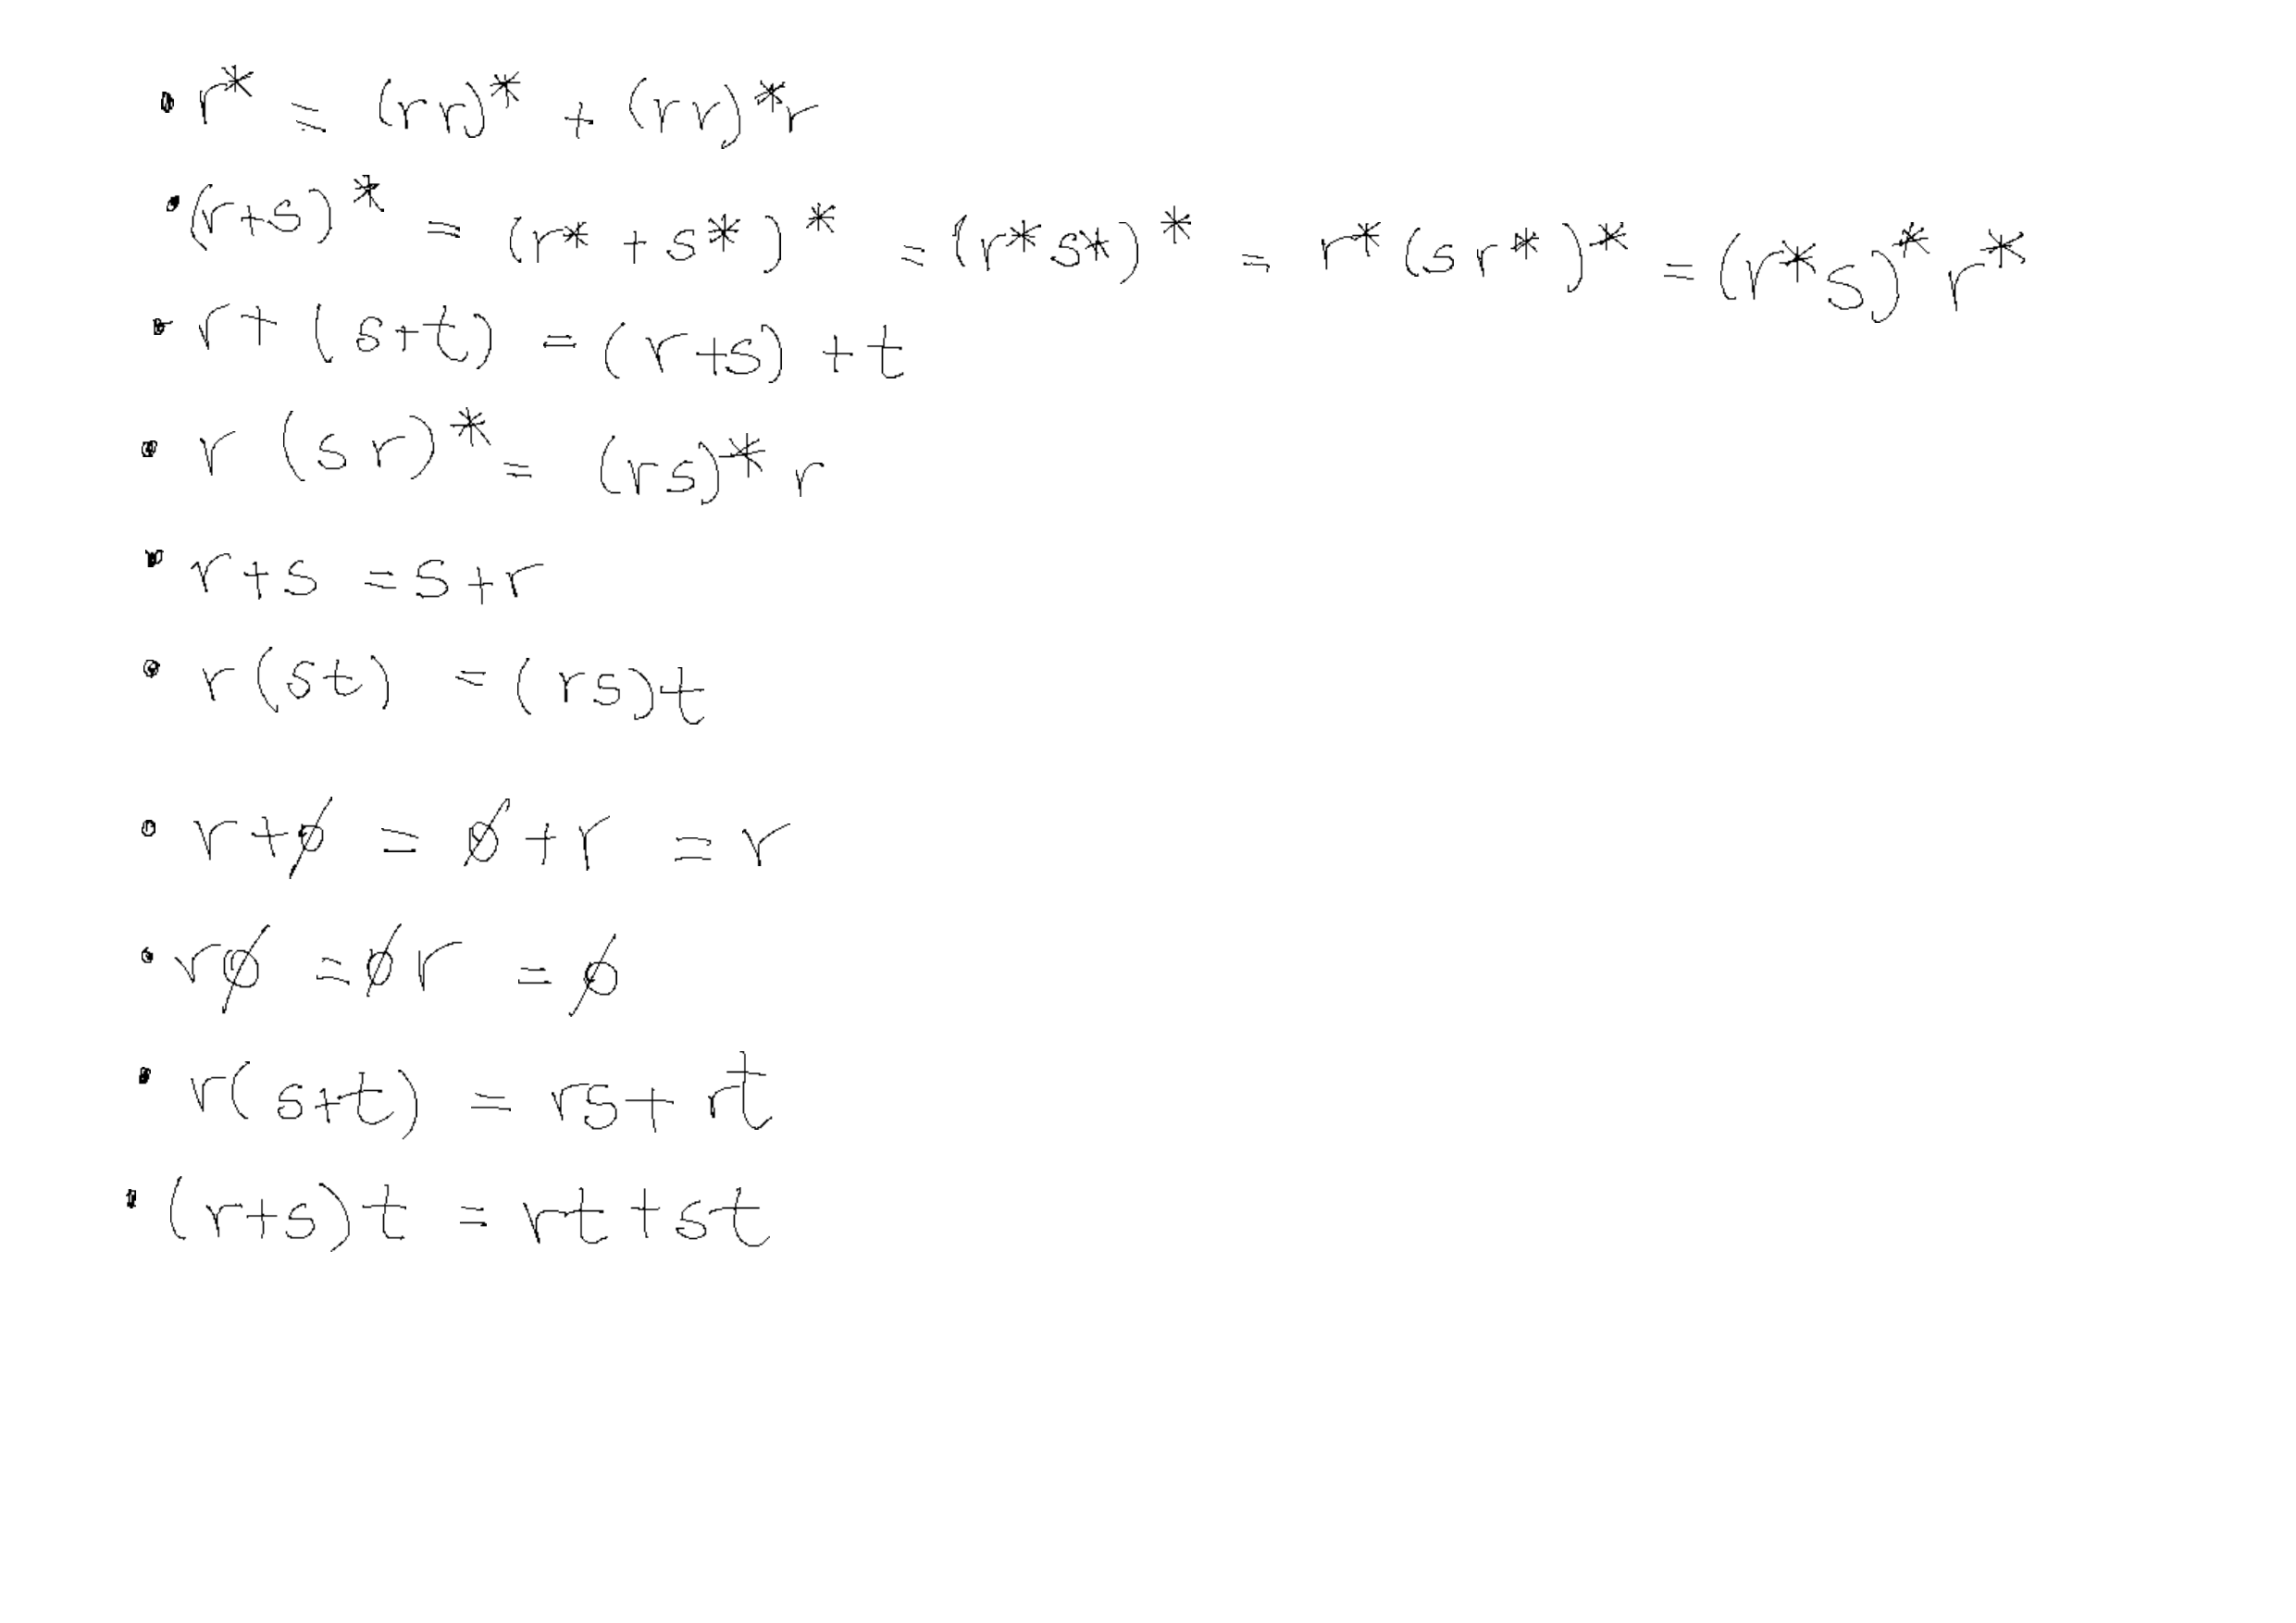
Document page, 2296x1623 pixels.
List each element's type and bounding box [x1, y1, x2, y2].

picture [200, 65, 254, 126]
picture [517, 658, 531, 716]
picture [191, 1061, 250, 1121]
picture [200, 431, 237, 476]
picture [381, 828, 420, 852]
picture [518, 934, 617, 1017]
picture [523, 1187, 770, 1248]
picture [629, 78, 820, 149]
picture [565, 102, 593, 139]
picture [142, 924, 270, 1015]
picture [138, 1067, 151, 1085]
picture [143, 660, 160, 678]
picture [283, 411, 346, 481]
picture [161, 92, 174, 113]
picture [1562, 222, 1628, 292]
picture [142, 440, 157, 457]
picture [145, 550, 164, 567]
picture [365, 560, 545, 606]
picture [1406, 228, 1454, 277]
picture [460, 1207, 487, 1228]
picture [193, 797, 332, 879]
picture [796, 463, 825, 497]
picture [292, 103, 318, 113]
picture [372, 407, 533, 479]
picture [1477, 228, 1539, 279]
picture [203, 647, 389, 712]
picture [428, 221, 460, 238]
picture [559, 667, 704, 725]
picture [167, 184, 332, 251]
picture [356, 305, 491, 369]
picture [1322, 222, 1381, 271]
picture [191, 553, 316, 600]
picture [823, 325, 905, 378]
picture [708, 1051, 774, 1130]
picture [278, 1070, 417, 1141]
picture [952, 215, 1041, 271]
picture [170, 1176, 406, 1252]
picture [153, 318, 173, 335]
picture [464, 799, 610, 871]
picture [296, 120, 326, 132]
picture [379, 70, 522, 138]
picture [1050, 222, 1138, 284]
picture [142, 820, 155, 836]
picture [316, 304, 333, 363]
picture [552, 1084, 674, 1133]
picture [126, 1189, 136, 1208]
picture [1664, 264, 1695, 281]
picture [316, 923, 464, 998]
picture [605, 322, 782, 383]
picture [353, 175, 384, 212]
picture [543, 335, 577, 348]
picture [199, 304, 277, 350]
picture [901, 245, 925, 266]
picture [1160, 204, 1191, 245]
picture [455, 671, 486, 686]
picture [601, 433, 765, 505]
picture [471, 1093, 511, 1111]
picture [674, 837, 713, 861]
picture [763, 216, 781, 275]
picture [806, 203, 836, 234]
picture [1720, 222, 2027, 323]
picture [742, 824, 790, 866]
picture [510, 217, 590, 263]
picture [624, 214, 740, 264]
picture [1241, 254, 1270, 274]
